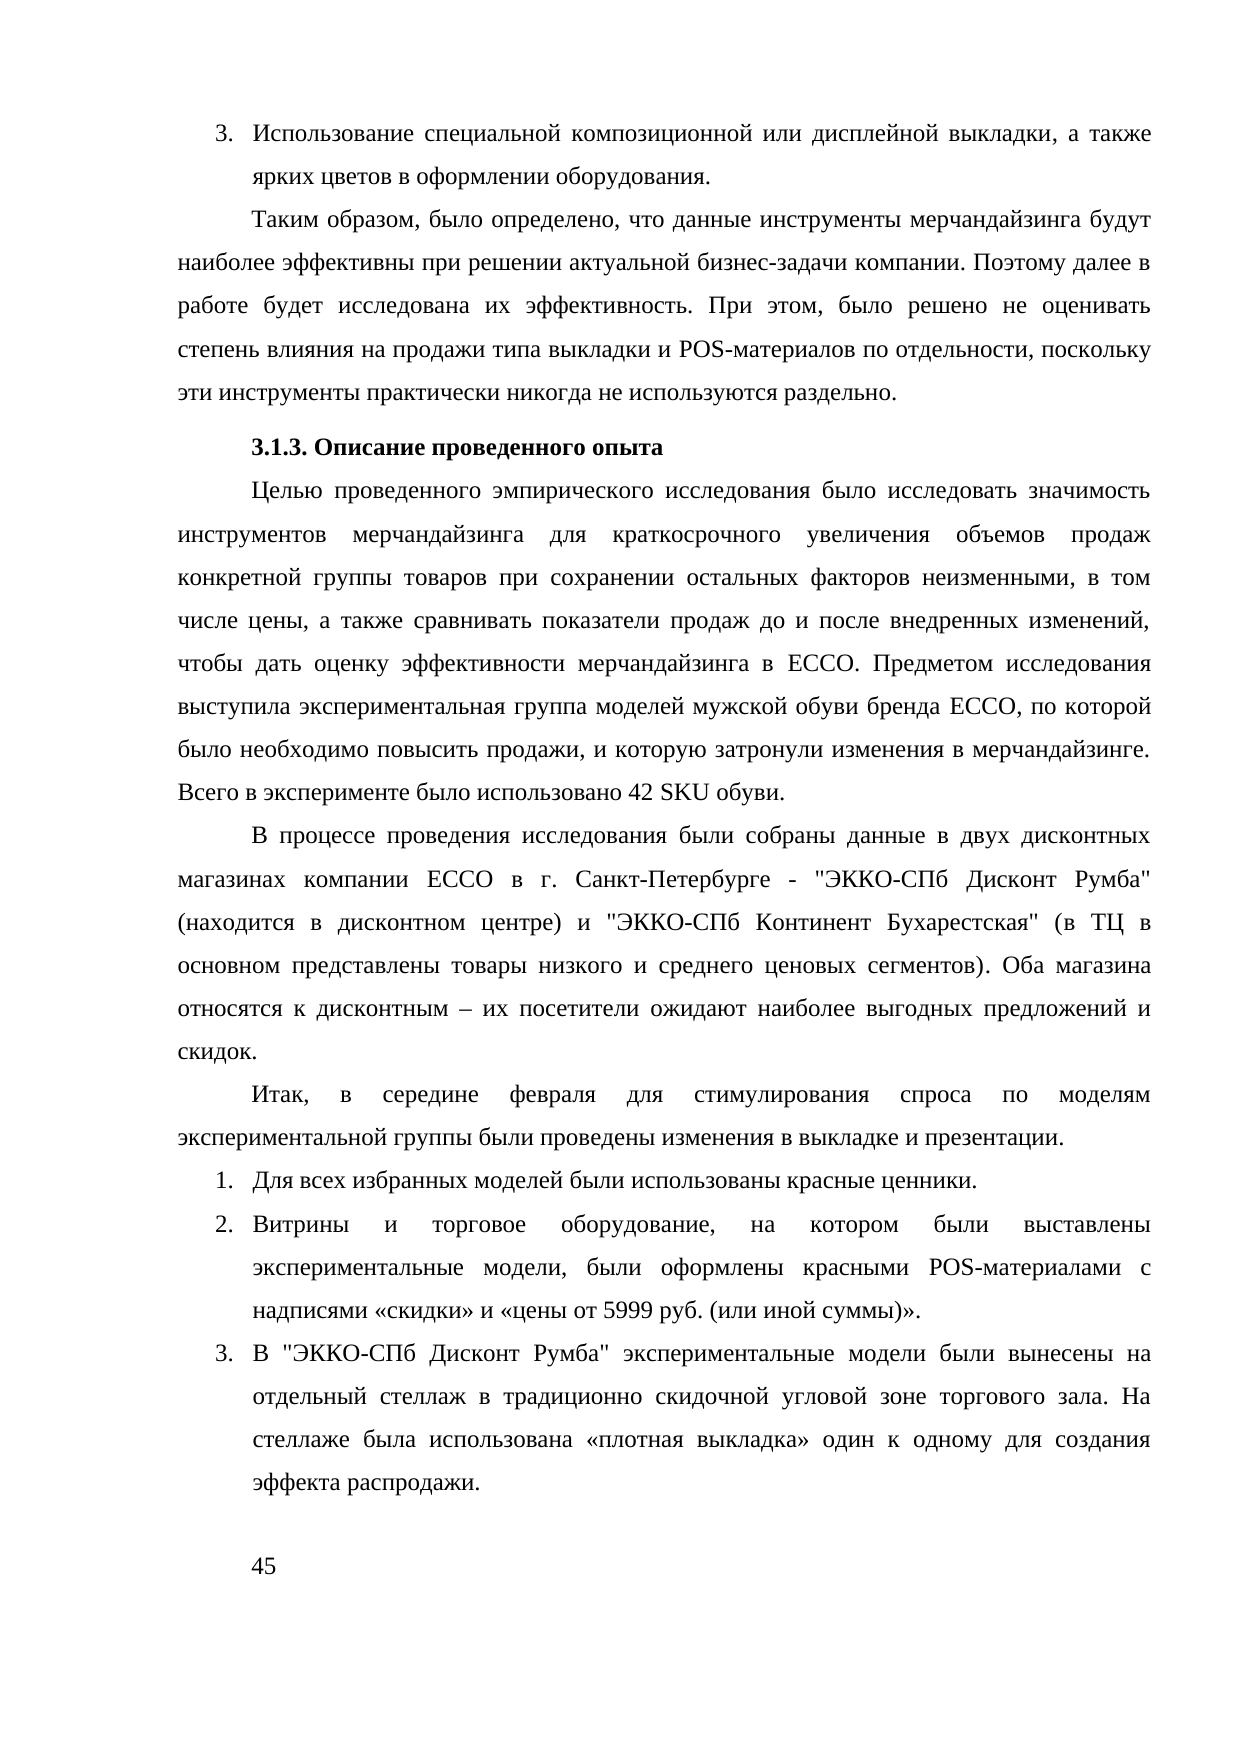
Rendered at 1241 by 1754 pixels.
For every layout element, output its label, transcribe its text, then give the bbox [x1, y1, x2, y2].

text Целью проведенного эмпирического исследования было исследовать значимость инструментов мерчандайзинга для краткосрочного увеличения объемов продаж конкретной группы товаров при сохранении остальных факторов неизменными, в том числе цены, а также сравнивать показатели продаж до и после внедренных изменений, чтобы дать оценку эффективности мерчандайзинга в ECCO. Предметом исследования выступила экспериментальная группа моделей мужской обуви бренда ECCO, по которой было необходимо повысить продажи, и которую затронули изменения в мерчандайзинге. Всего в эксперименте было использовано 42 SKU обуви. [177, 476, 1152, 806]
text Таким образом, было определено, что данные инструменты мерчандайзинга будут наиболее эффективны при решении актуальной бизнес-задачи компании. Поэтому далее в работе будет исследована их эффективность. При этом, было решено не оценивать степень влияния на продажи типа выкладки и POS-материалов по отдельности, поскольку эти инструменты практически никогда не используются раздельно. [177, 204, 1152, 406]
text В процессе проведения исследования были собраны данные в двух дисконтных магазинах компании ECCO в г. Санкт-Петербурге - "ЭККО-СПб Дисконт Румба" (находится в дисконтном центре) и "ЭККО-СПб Континент Бухарестская" (в ТЦ в основном представлены товары низкого и среднего ценовых сегментов). Оба магазина относятся к дисконтным – их посетители ожидают наиболее выгодных предложений и скидок. [177, 821, 1152, 1065]
subtitle 3.1.3. Описание проведенного опыта [177, 432, 1152, 461]
list В "ЭККО-СПб Дисконт Румба" экспериментальные модели были вынесены на отдельный стеллаж в традиционно скидочной угловой зоне торгового зала. На стеллаже была использована «плотная выкладка» один к одному для создания эффекта распродажи. [215, 1338, 1152, 1496]
list Витрины и торговое оборудование, на котором были выставлены экспериментальные модели, были оформлены красными POS-материалами с надписями «скидки» и «цены от 5999 руб. (или иной суммы)». [215, 1209, 1152, 1324]
list Для всех избранных моделей были использованы красные ценники. [215, 1166, 1152, 1194]
list Использование специальной композиционной или дисплейной выкладки, а также ярких цветов в оформлении оборудования. [215, 118, 1152, 190]
text Итак, в середине февраля для стимулирования спроса по моделям экспериментальной группы были проведены изменения в выкладке и презентации. [177, 1079, 1152, 1151]
